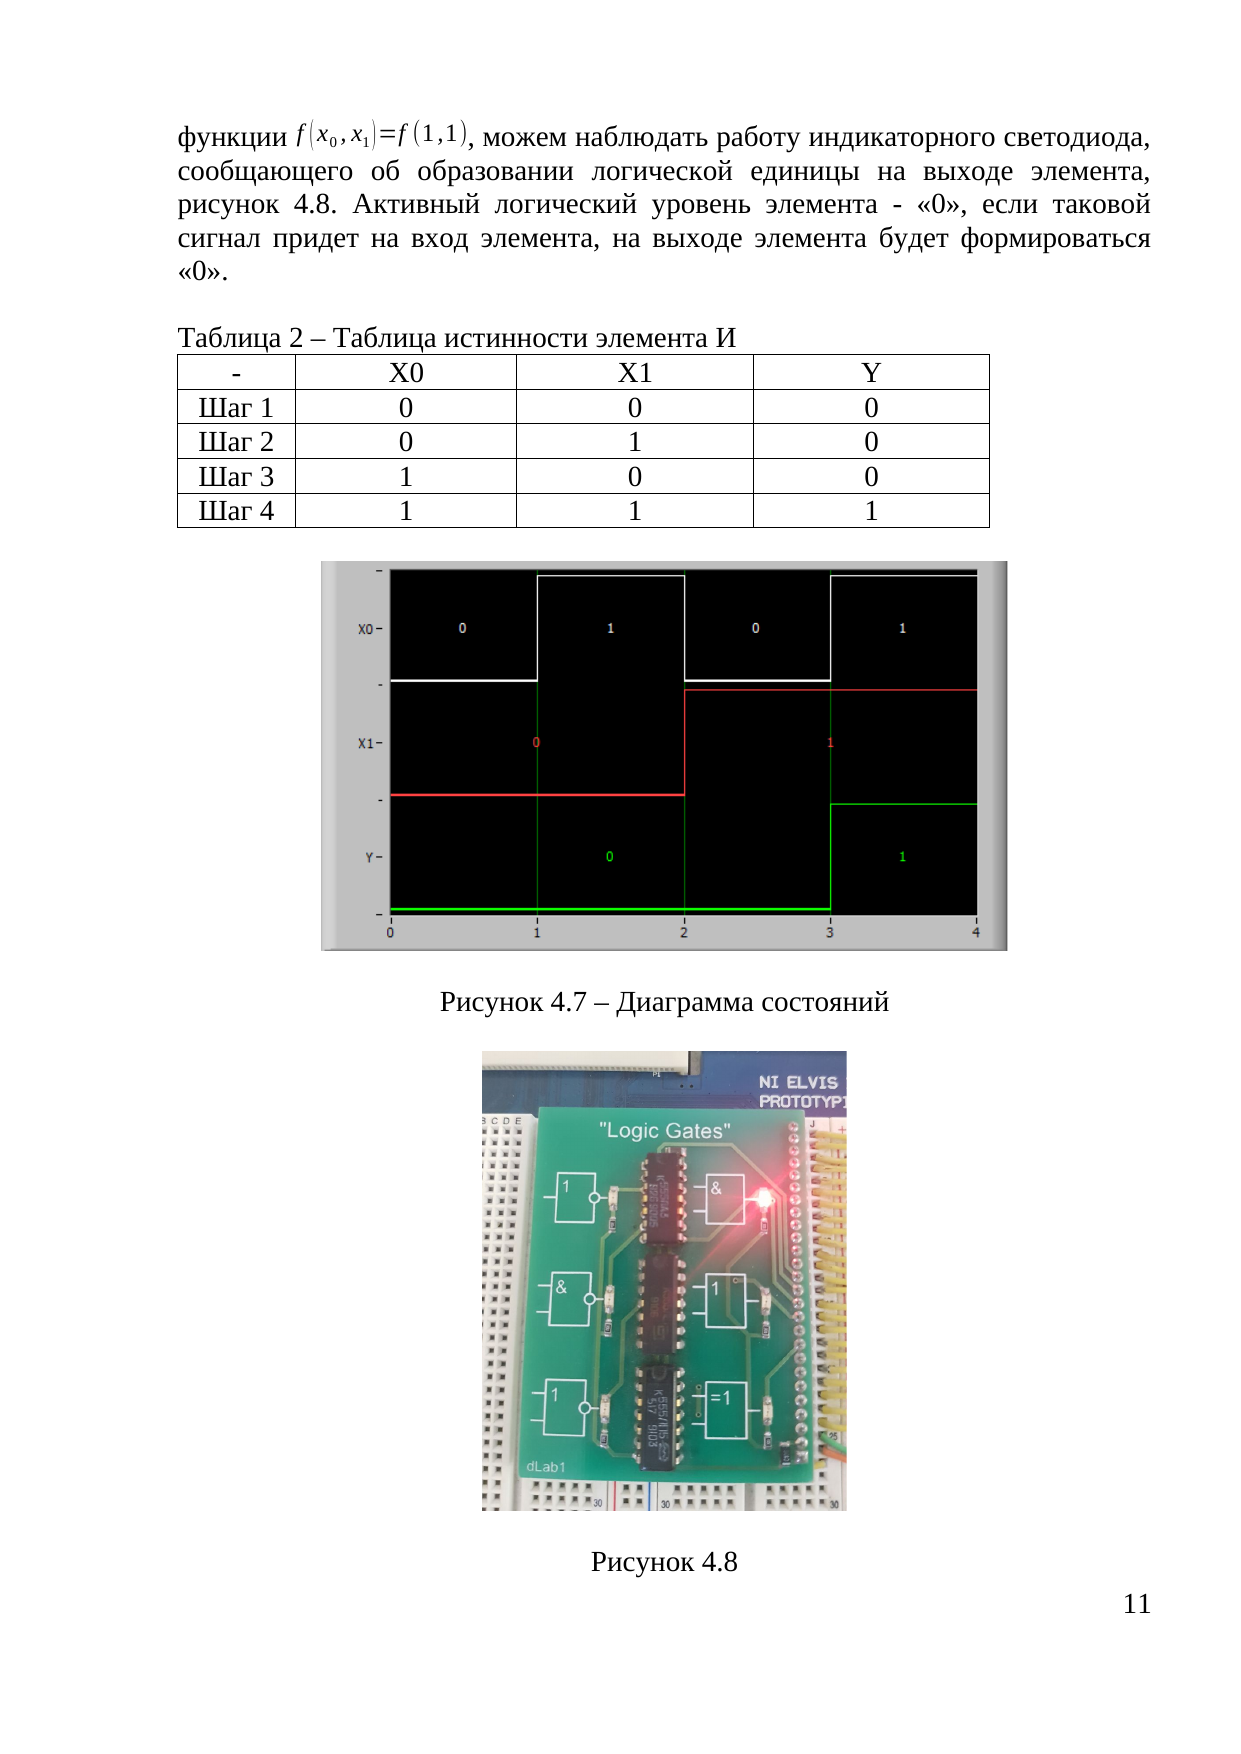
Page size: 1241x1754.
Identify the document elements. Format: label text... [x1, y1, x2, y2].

table_header X1 [517, 355, 753, 389]
table_cell Шаг 4 [178, 494, 295, 527]
picture [482, 1051, 847, 1511]
table_cell 1 [296, 459, 516, 492]
table_cell 0 [754, 390, 989, 423]
table_cell 1 [517, 424, 753, 458]
text Рисунок 4.7 – Диаграмма состояний [177, 984, 1152, 1018]
text Таблица 2 – Таблица истинности элемента И [177, 321, 1152, 354]
table_cell 0 [517, 390, 753, 423]
table_cell 1 [517, 494, 753, 527]
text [177, 118, 1152, 287]
table_header - [178, 355, 295, 389]
table_cell 1 [296, 494, 516, 527]
text Рисунок 4.8 [177, 1544, 1152, 1577]
table_cell Шаг 1 [178, 390, 295, 423]
table_cell 0 [296, 390, 516, 423]
table_cell Шаг 2 [178, 424, 295, 458]
table_cell 0 [754, 459, 989, 492]
table_header Х0 [296, 355, 516, 389]
table_cell 0 [517, 459, 753, 492]
table_header Y [754, 355, 989, 389]
picture [321, 561, 1008, 951]
table_cell 1 [754, 494, 989, 527]
table_cell Шаг 3 [178, 459, 295, 492]
table_cell 0 [296, 424, 516, 458]
table_cell 0 [754, 424, 989, 458]
